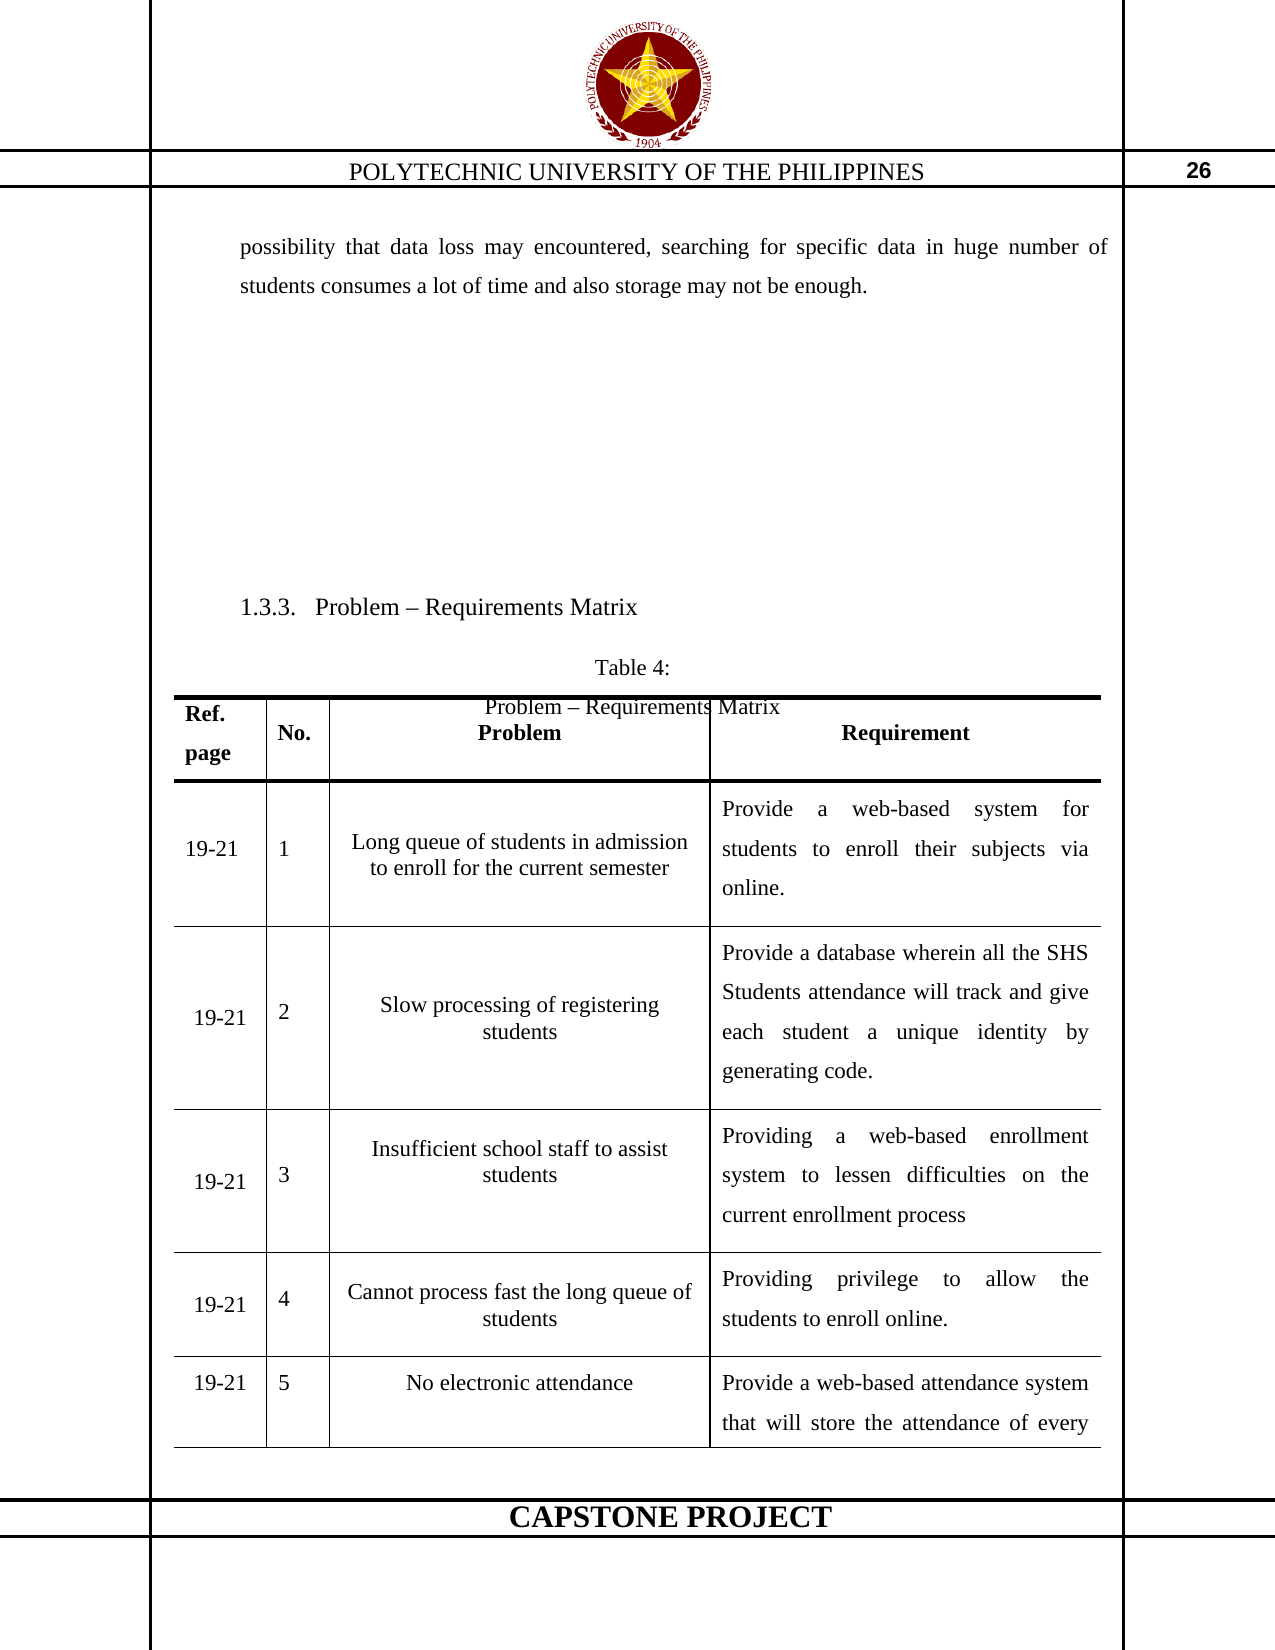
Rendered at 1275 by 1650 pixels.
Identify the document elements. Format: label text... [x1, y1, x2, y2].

table_cell 19-21 [174, 1357, 266, 1447]
table_cell 19-21 [174, 1110, 266, 1252]
table_header Requirement [711, 700, 1101, 779]
table_cell 5 [267, 1357, 329, 1447]
table_cell 3 [267, 1110, 329, 1252]
table_cell Provide a database wherein all the SHS Students attendance will track and give each student a unique identity by generating code. [711, 927, 1101, 1109]
list Problem – Requirements Matrix [240, 592, 1110, 621]
table_header Problem [330, 700, 709, 779]
table_cell 4 [267, 1253, 329, 1356]
table_cell Providing privilege to allow the students to enroll online. [711, 1253, 1101, 1356]
table_header Ref. page [174, 700, 266, 779]
table_cell Provide a web-based attendance system that will store the attendance of every SHS Student [711, 1357, 1101, 1447]
table_cell Slow processing of registering students [330, 927, 709, 1109]
table_cell Provide a web-based system for students to enroll their subjects via online. [711, 783, 1101, 926]
table_cell 19-21 [174, 783, 266, 926]
table_cell No electronic attendance [330, 1357, 709, 1447]
table_cell Long queue of students in admission to enroll for the current semester [330, 783, 709, 926]
table_cell Insufficient school staff to assist students [330, 1110, 709, 1252]
table_header No. [267, 700, 329, 779]
table_cell 1 [267, 783, 329, 926]
table_cell 2 [267, 927, 329, 1109]
table_cell 19-21 [174, 1253, 266, 1356]
picture [583, 20, 712, 149]
table_cell 19-21 [174, 927, 266, 1109]
table_cell Cannot process fast the long queue of students [330, 1253, 709, 1356]
table_cell Providing a web-based enrollment system to lessen difficulties on the current enrollment process [711, 1110, 1101, 1252]
